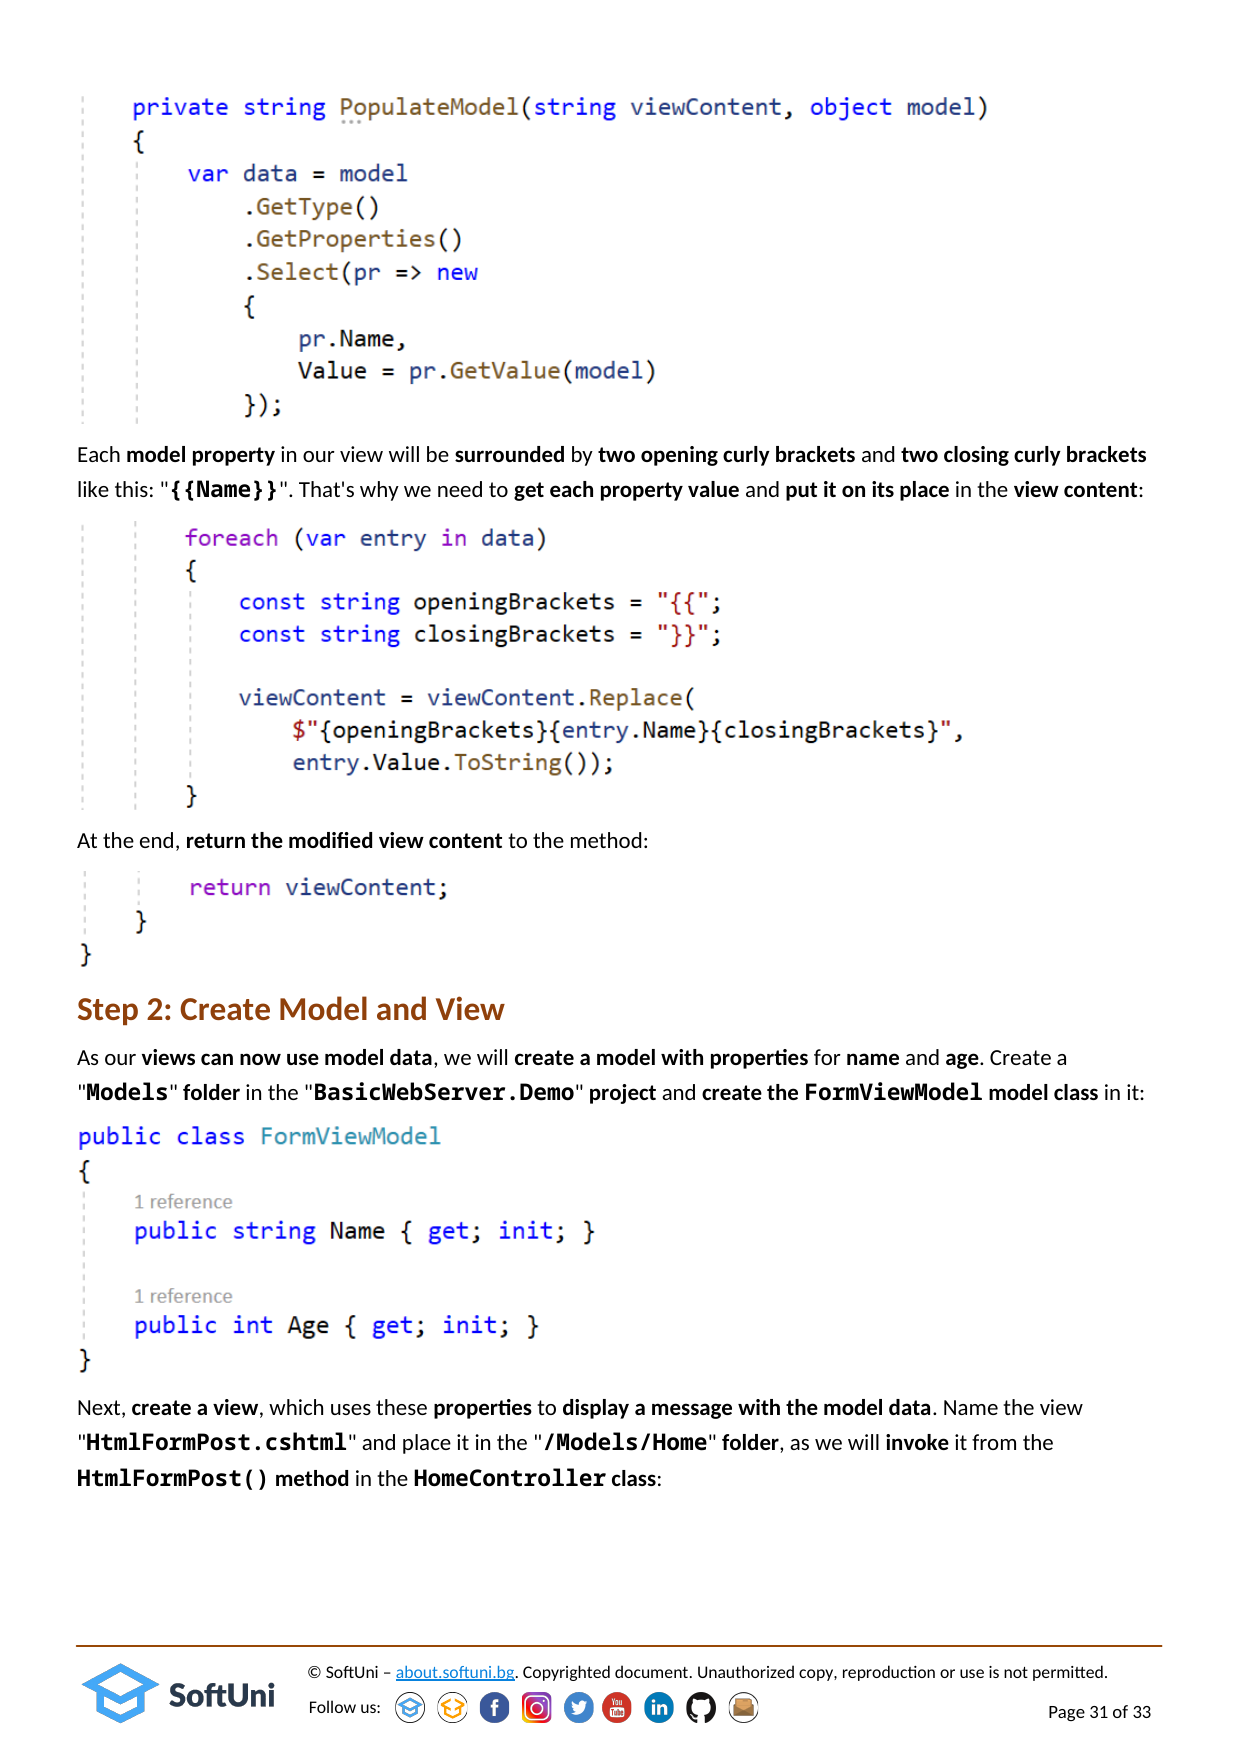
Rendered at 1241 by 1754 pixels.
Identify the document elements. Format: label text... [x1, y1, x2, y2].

picture [564, 1692, 594, 1723]
picture [665, 1714, 674, 1723]
picture [76, 521, 966, 810]
picture [658, 1705, 667, 1714]
text At the end, return the modified view content to the method: [77, 826, 1163, 854]
text Next, create a view, which uses these properties to display a message with the model data. Name the view "HtmlFormPost.cshtml" and place it in the "/Models/Home" folder, as we will invoke it from the HtmlFormPost() method in the HomeController class: [77, 1393, 1163, 1493]
text Each model property in our view will be surrounded by two opening curly brackets and two closing curly brackets like this: "{{Name}}". That's why we need to get each property value and put it on its place in the view content: [77, 440, 1163, 504]
picture [75, 1658, 281, 1729]
picture [395, 1692, 425, 1723]
text As our views can now use model data, we will create a model with properties for name and age. Create a "Models" folder in the "BasicWebServer.Demo" project and create the FormViewModel model class in it: [77, 1043, 1163, 1107]
picture [644, 1692, 653, 1701]
picture [437, 1692, 468, 1723]
picture [728, 1692, 759, 1723]
picture [665, 1692, 674, 1701]
picture [76, 871, 451, 971]
picture [644, 1714, 653, 1723]
picture [76, 95, 992, 424]
picture [479, 1692, 510, 1723]
picture [602, 1692, 632, 1723]
picture [522, 1692, 552, 1723]
picture [76, 1123, 601, 1377]
subtitle Step 2: Create Model and View [77, 988, 1163, 1028]
picture [686, 1692, 716, 1723]
